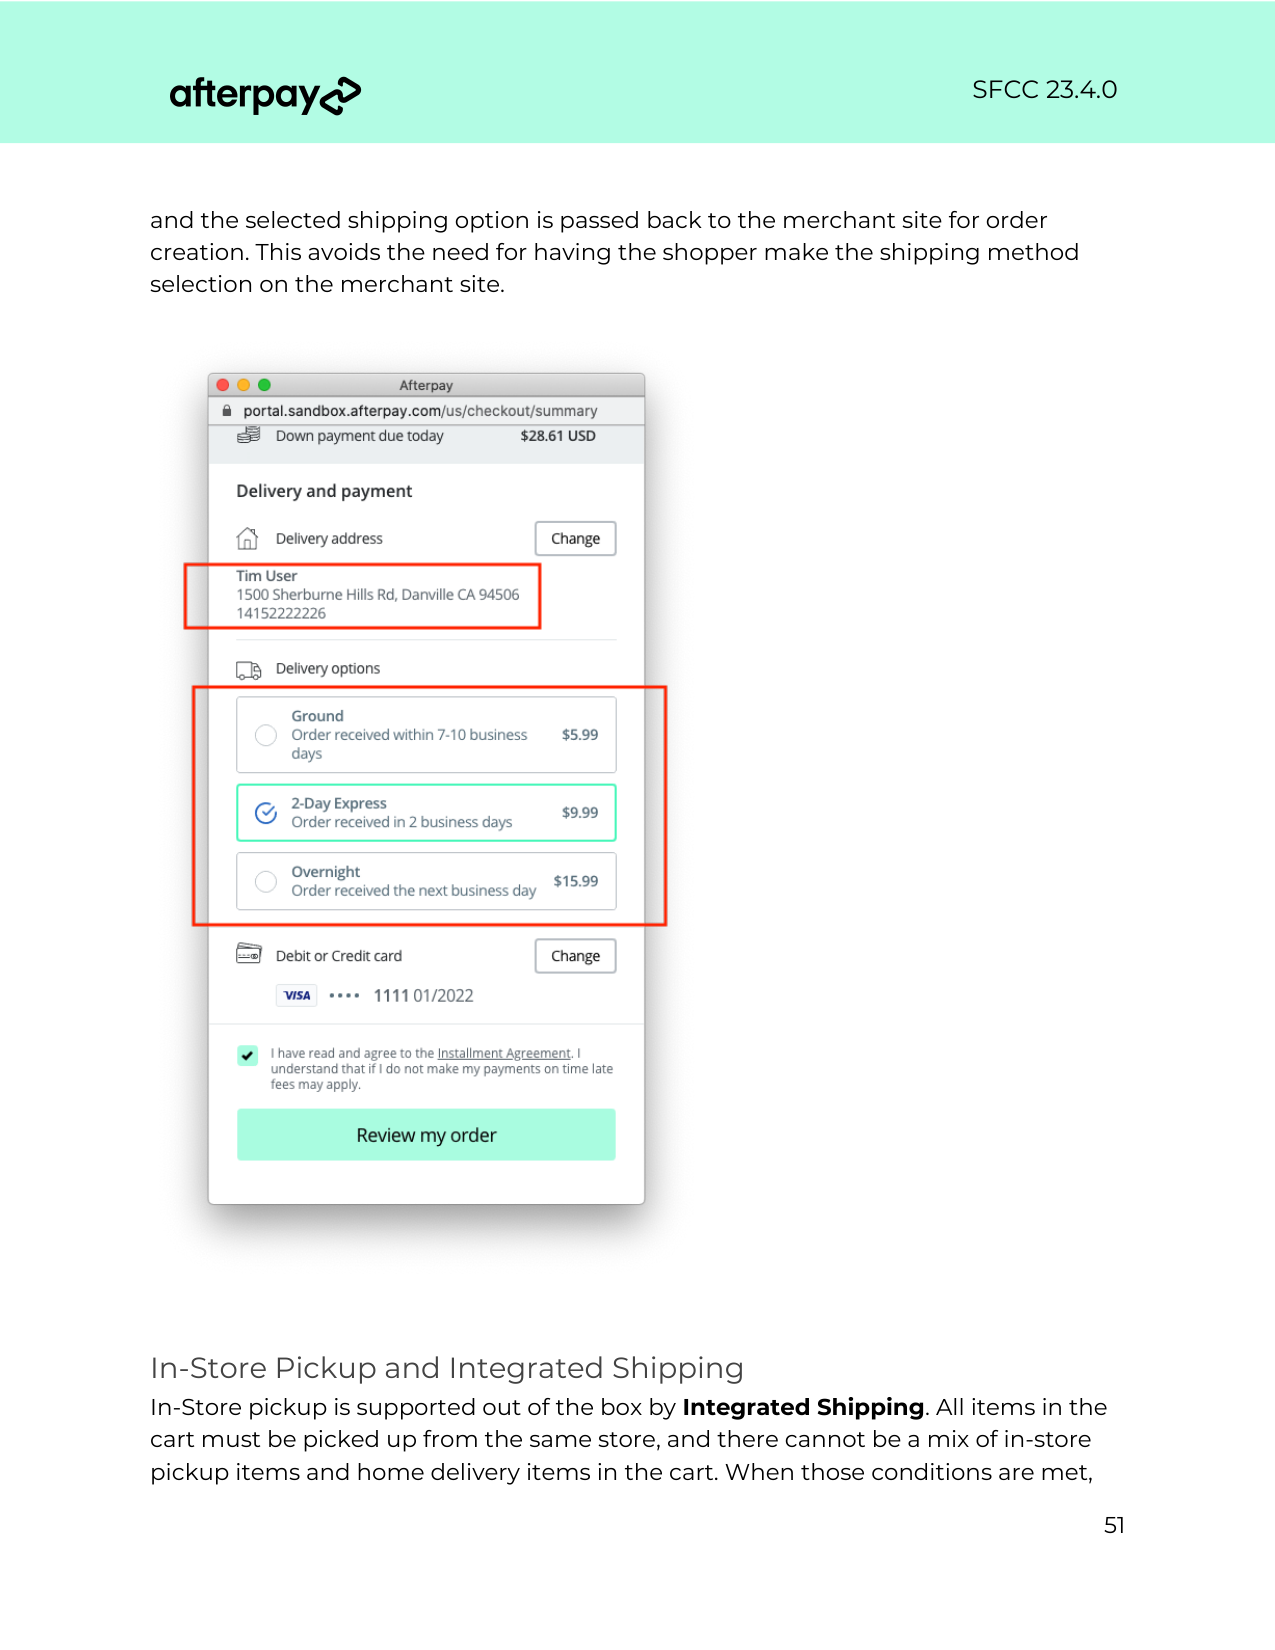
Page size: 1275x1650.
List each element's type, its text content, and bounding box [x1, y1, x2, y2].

subtitle In-Store Pickup and Integrated Shipping [150, 1350, 1125, 1385]
picture [150, 334, 703, 1281]
picture [134, 48, 397, 144]
